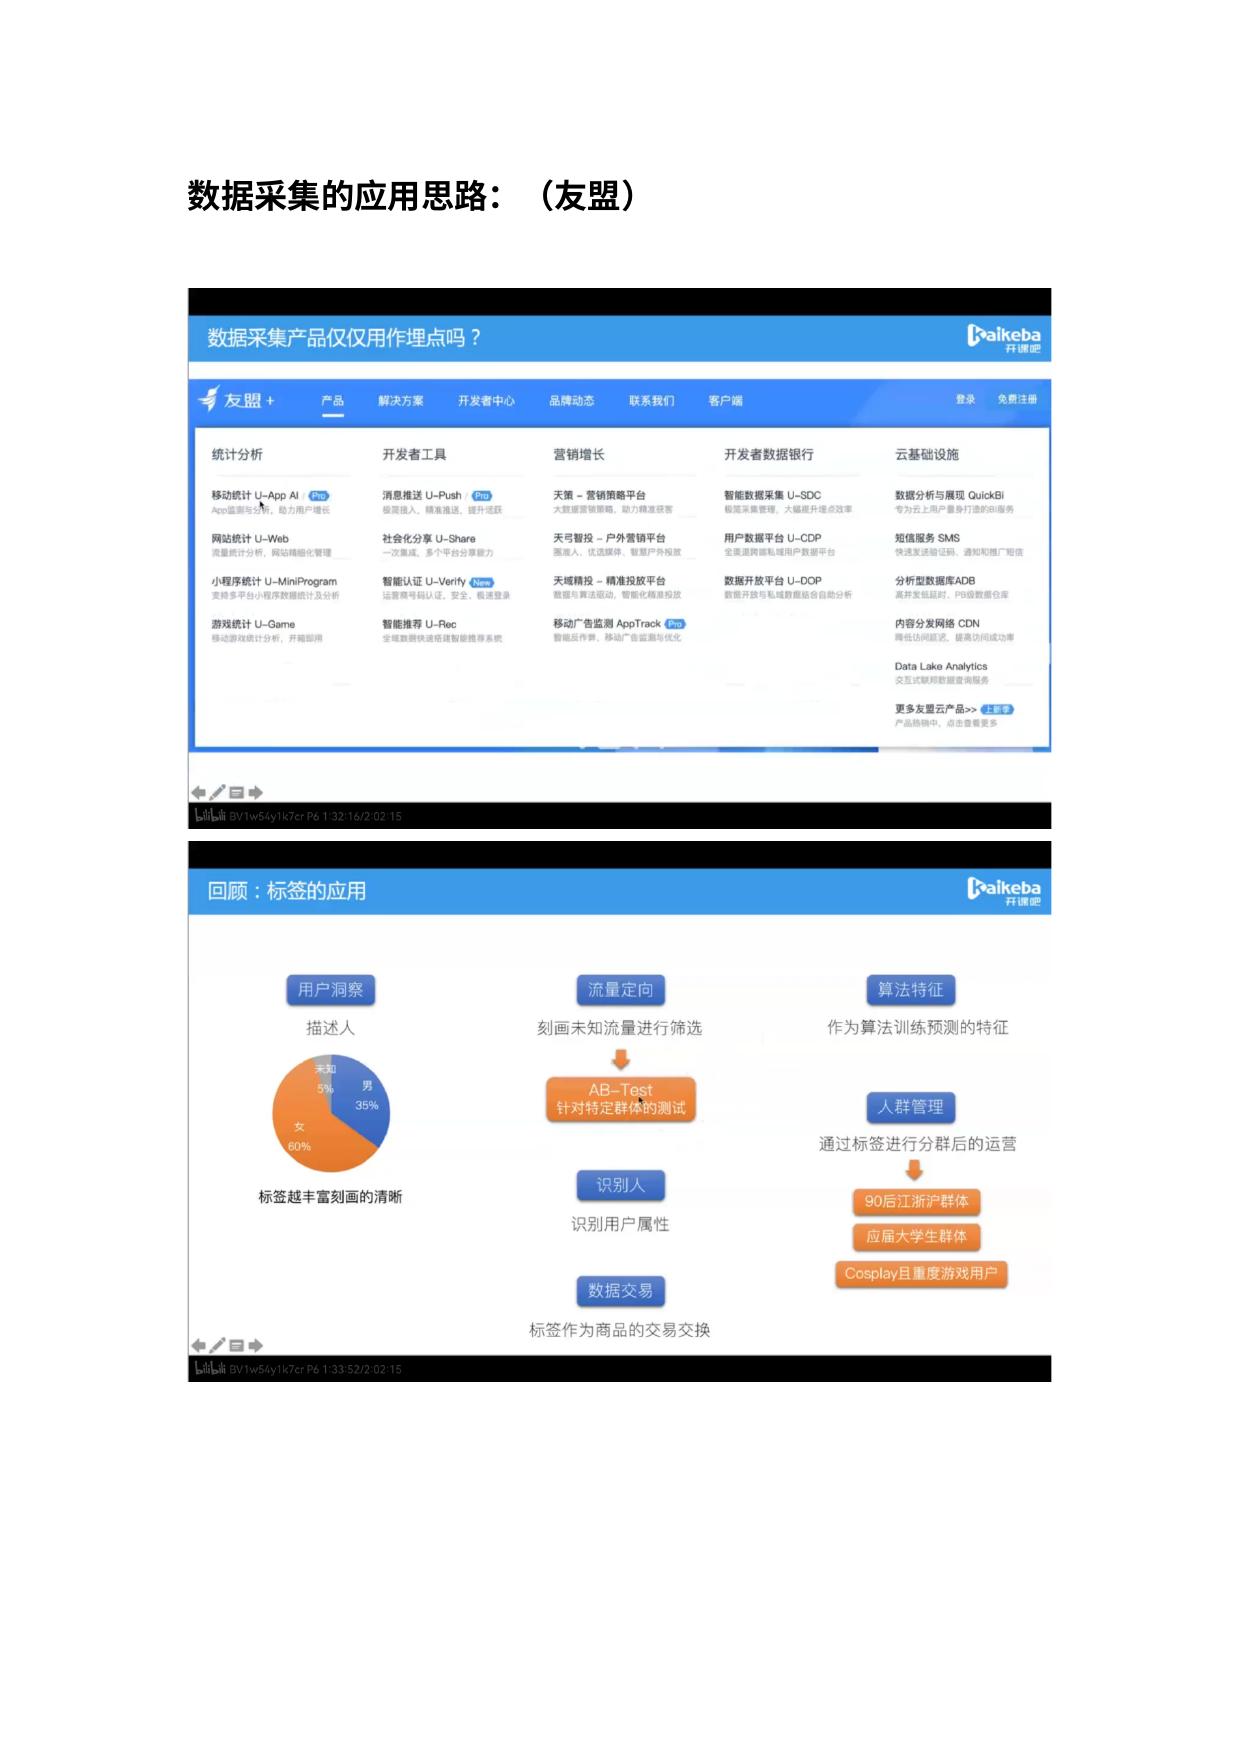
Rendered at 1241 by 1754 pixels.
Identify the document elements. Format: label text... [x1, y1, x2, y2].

picture [187, 841, 1052, 1382]
picture [187, 288, 1052, 829]
subtitle 数据采集的应用思路：（友盟） [187, 162, 1053, 227]
